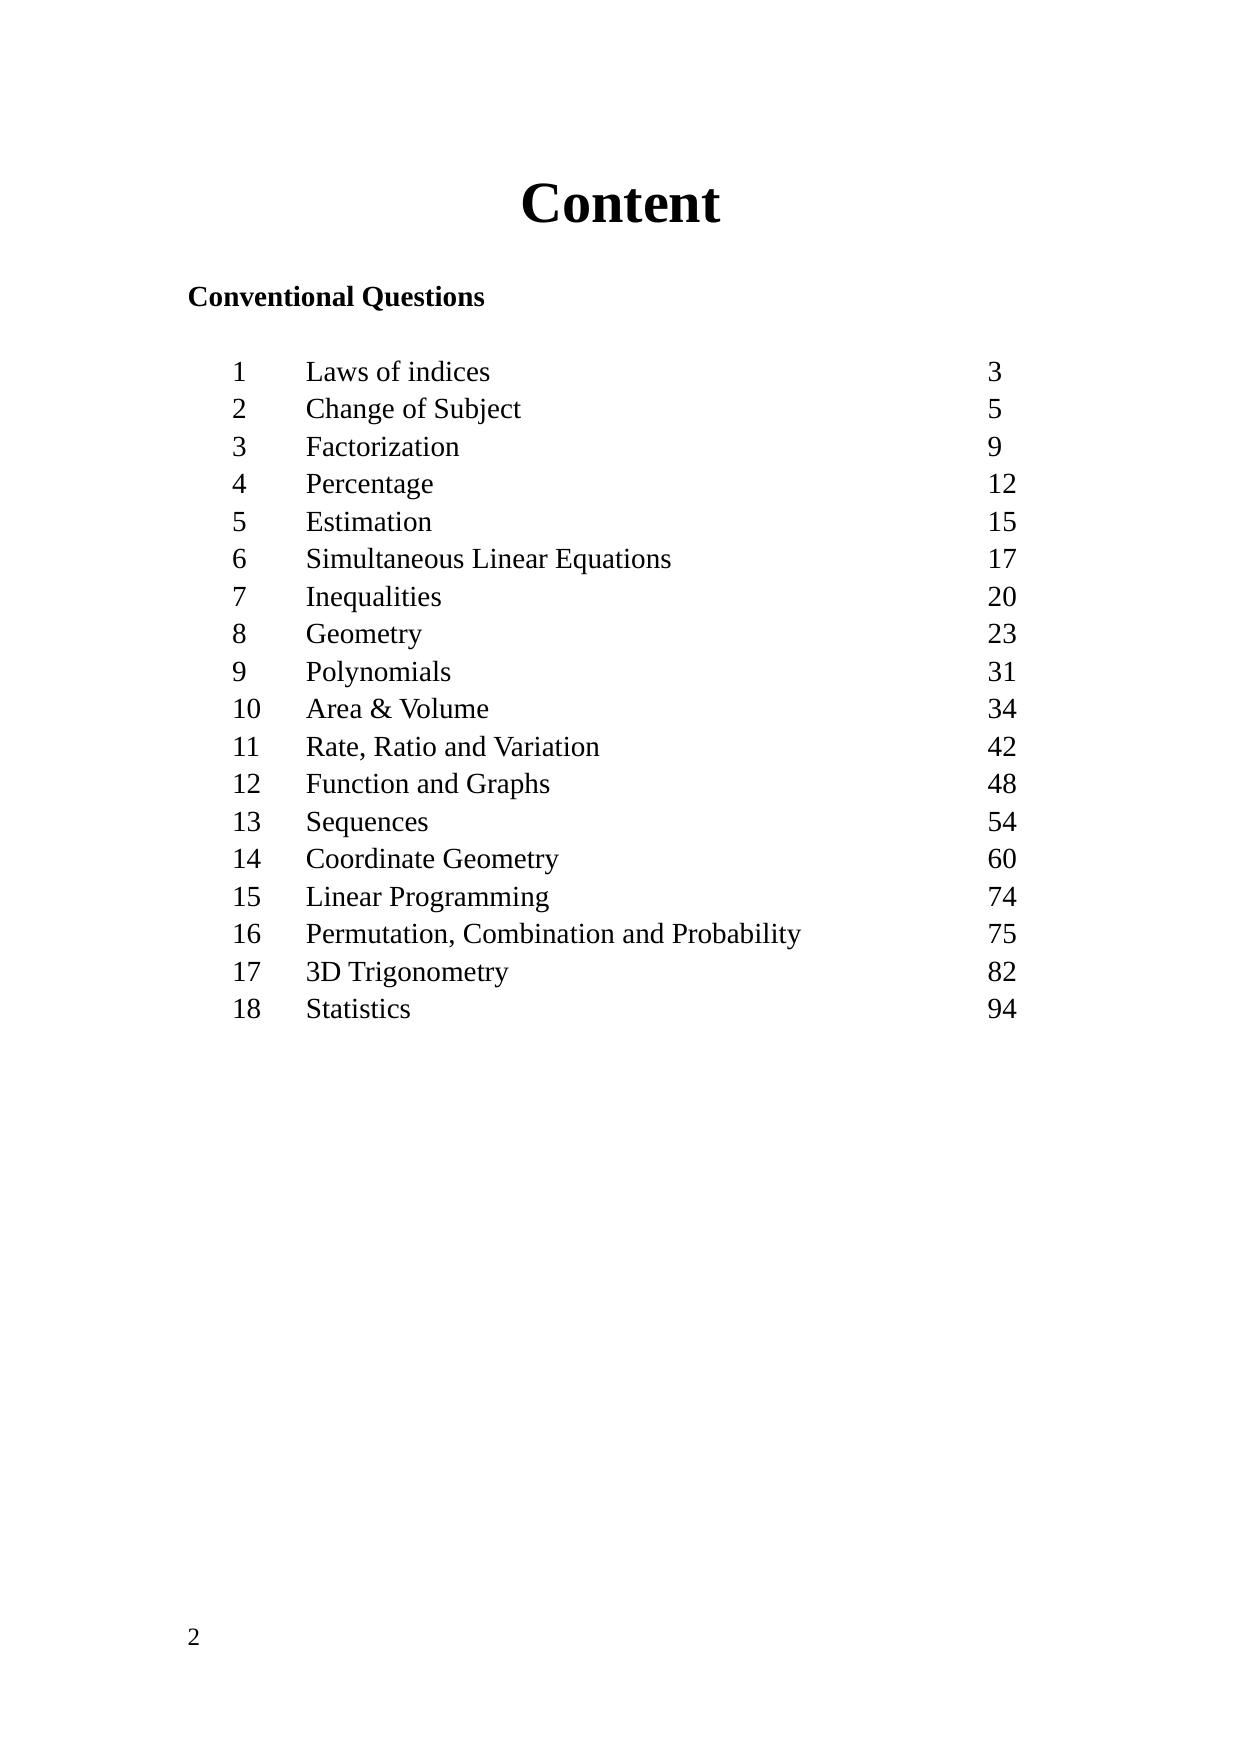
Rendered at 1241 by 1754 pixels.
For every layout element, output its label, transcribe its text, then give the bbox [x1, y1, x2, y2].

text 6 Simultaneous Linear Equations 17 [232, 539, 1053, 577]
text 4 Percentage 12 [232, 464, 1053, 502]
text Content [187, 164, 1053, 239]
text 16 Permutation, Combination and Probability 75 [232, 914, 1053, 952]
text 1 Laws of indices 3 [232, 352, 1053, 389]
text 3 Factorization 9 [232, 427, 1053, 464]
text 14 Coordinate Geometry 60 [232, 839, 1053, 877]
text 12 Function and Graphs 48 [232, 764, 1053, 802]
text 8 Geometry 23 [232, 614, 1053, 652]
text 7 Inequalities 20 [232, 577, 1053, 614]
text 2 Change of Subject 5 [232, 389, 1053, 427]
text 18 Statistics 94 [232, 989, 1053, 1027]
text Conventional Questions [187, 277, 1053, 314]
text 10 Area & Volume 34 [232, 689, 1053, 727]
text 5 Estimation 15 [232, 502, 1053, 539]
text 11 Rate, Ratio and Variation 42 [232, 727, 1053, 764]
text 9 Polynomials 31 [232, 652, 1053, 689]
text 17 3D Trigonometry 82 [232, 952, 1053, 989]
text 15 Linear Programming 74 [232, 877, 1053, 914]
text 13 Sequences 54 [232, 802, 1053, 839]
